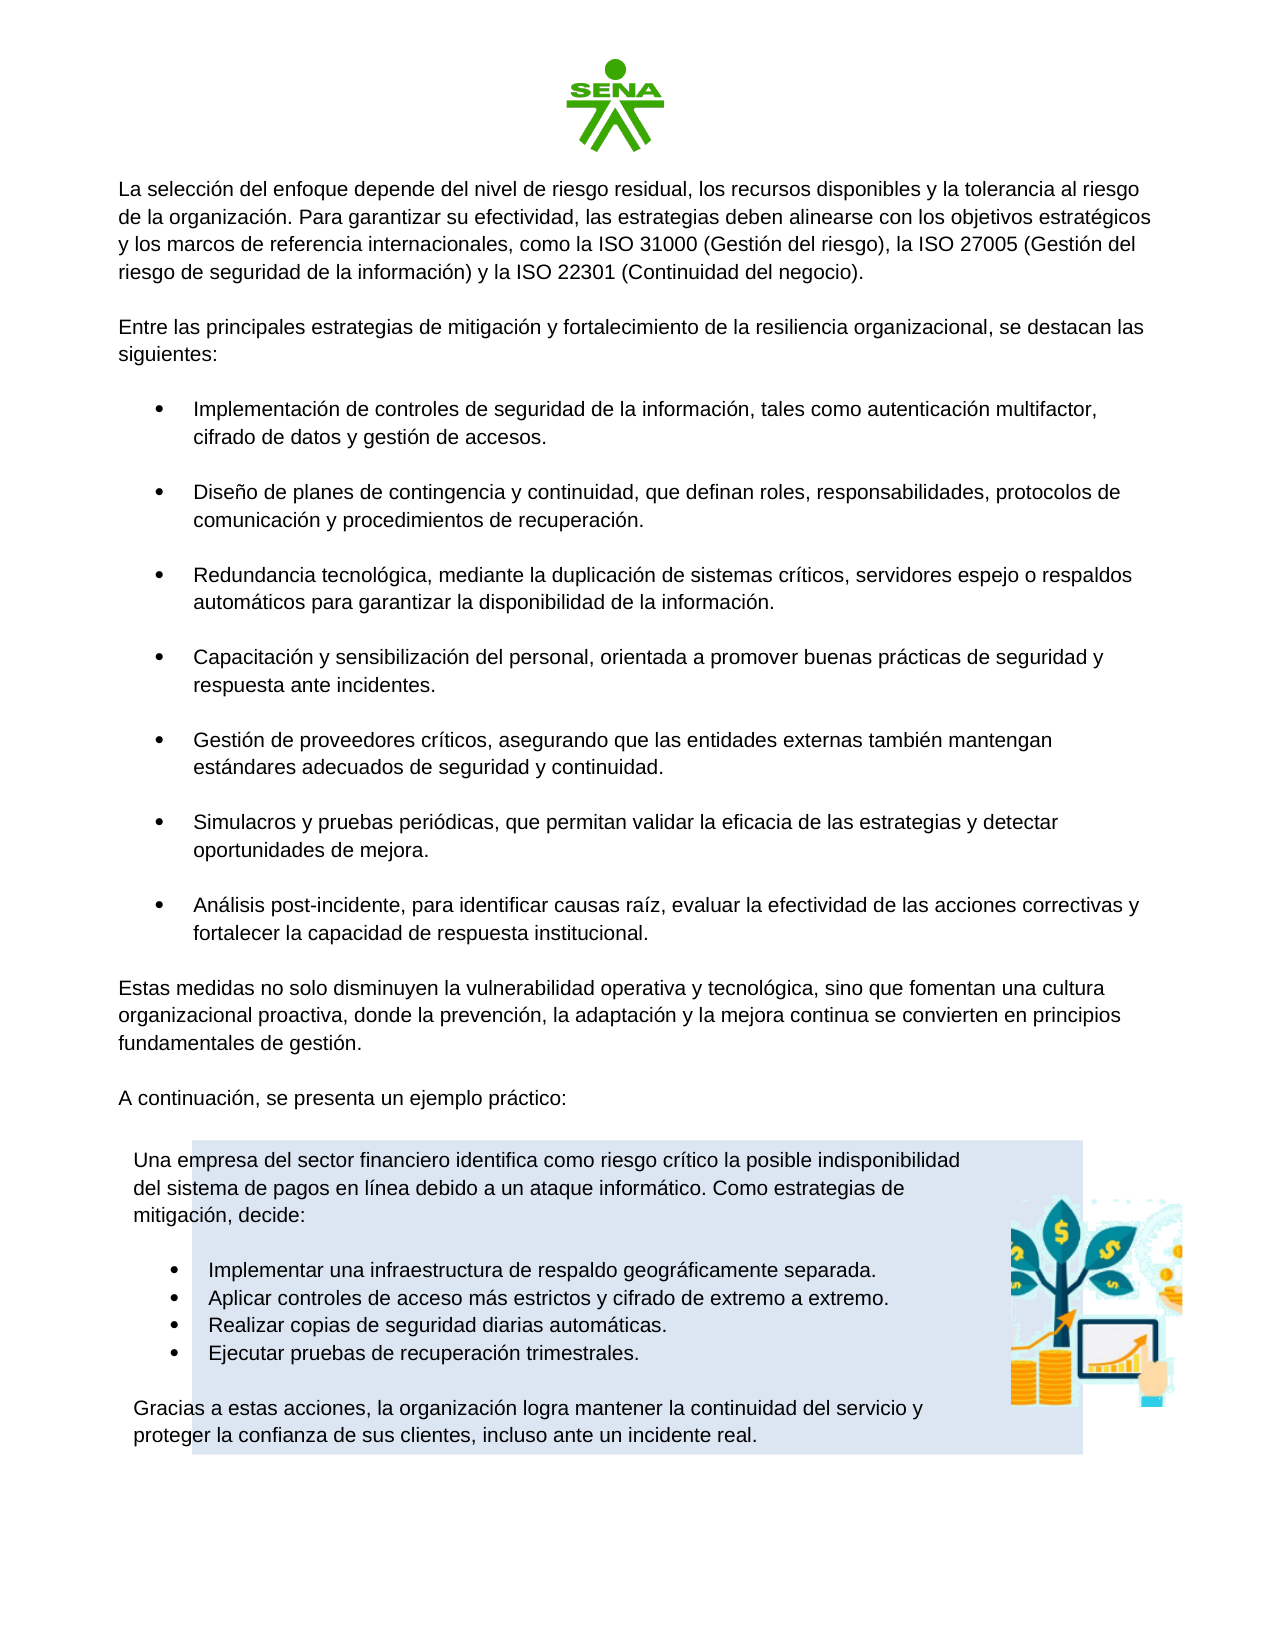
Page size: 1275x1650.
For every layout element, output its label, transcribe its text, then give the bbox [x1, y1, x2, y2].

list Capacitación y sensibilización del personal, orientada a promover buenas prácticas de seguridad y respuesta ante incidentes. [156, 645, 1157, 697]
list Simulacros y pruebas periódicas, que permitan validar la eficacia de las estrategias y detectar oportunidades de mejora. [156, 810, 1157, 862]
text Estas medidas no solo disminuyen la vulnerabilidad operativa y tecnológica, sino que fomentan una cultura organizacional proactiva, donde la prevención, la adaptación y la mejora continua se convierten en principios fundamentales de gestión. [118, 975, 1157, 1054]
text A continuación, se presenta un ejemplo práctico: [118, 1085, 1157, 1109]
list Redundancia tecnológica, mediante la duplicación de sistemas críticos, servidores espejo o respaldos automáticos para garantizar la disponibilidad de la información. [156, 562, 1157, 614]
text Entre las principales estrategias de mitigación y fortalecimiento de la resiliencia organizacional, se destacan las siguientes: [118, 315, 1157, 366]
list Diseño de planes de contingencia y continuidad, que definan roles, responsabilidades, protocolos de comunicación y procedimientos de recuperación. [156, 480, 1157, 531]
list Gestión de proveedores críticos, asegurando que las entidades externas también mantengan estándares adecuados de seguridad y continuidad. [156, 728, 1157, 779]
picture [1011, 1187, 1183, 1407]
list Análisis post-incidente, para identificar causas raíz, evaluar la efectividad de las acciones correctivas y fortalecer la capacidad de respuesta institucional. [156, 893, 1157, 944]
list Implementación de controles de seguridad de la información, tales como autenticación multifactor, cifrado de datos y gestión de accesos. [156, 397, 1157, 449]
text La selección del enfoque depende del nivel de riesgo residual, los recursos disponibles y la tolerancia al riesgo de la organización. Para garantizar su efectividad, las estrategias deben alinearse con los objetivos estratégicos y los marcos de referencia internacionales, como la ISO 31000 (Gestión del riesgo), la ISO 27005 (Gestión del riesgo de seguridad de la información) y la ISO 22301 (Continuidad del negocio). [118, 177, 1157, 284]
picture [566, 59, 664, 152]
